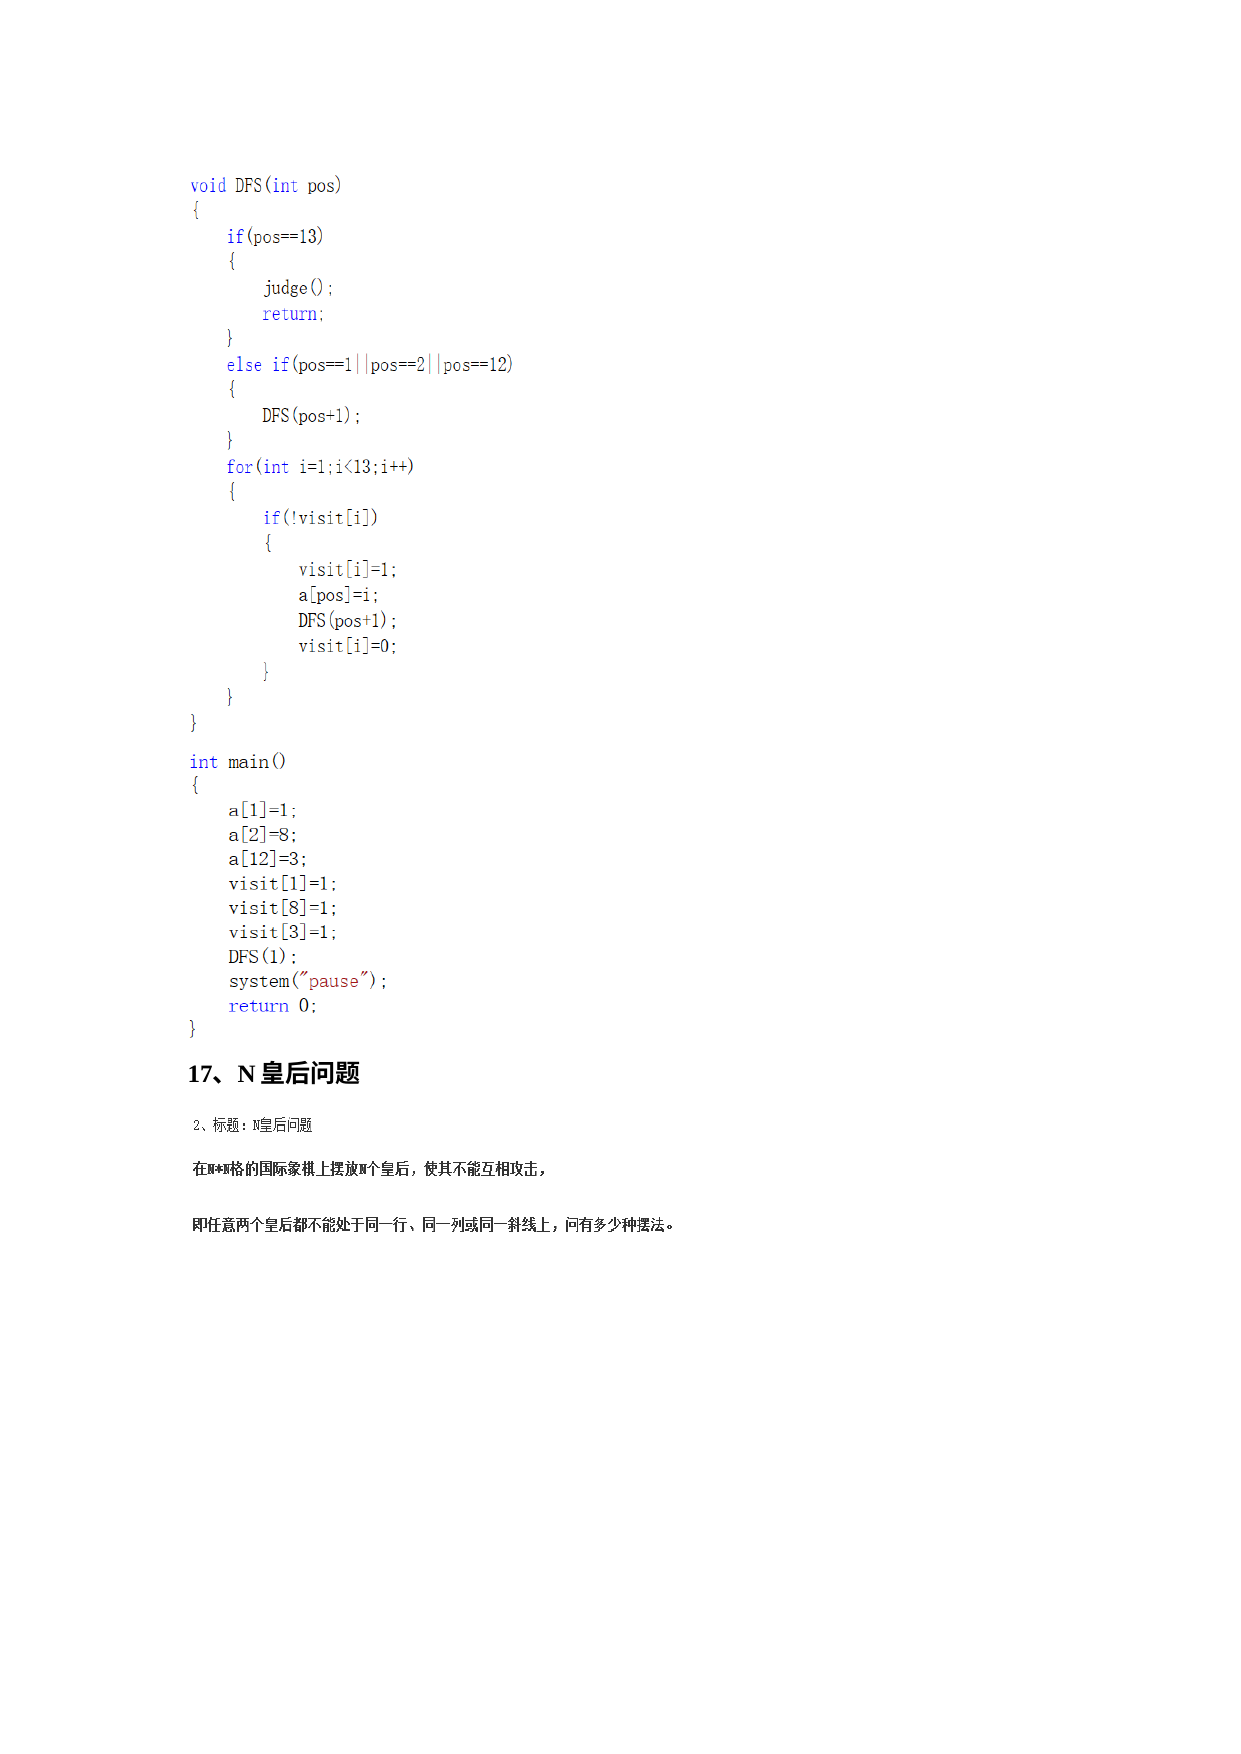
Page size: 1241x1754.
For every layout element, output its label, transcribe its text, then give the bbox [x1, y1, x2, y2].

picture [187, 1110, 742, 1261]
picture [187, 172, 580, 737]
picture [187, 748, 608, 1038]
subtitle 17、N皇后问题 [187, 1039, 1053, 1104]
